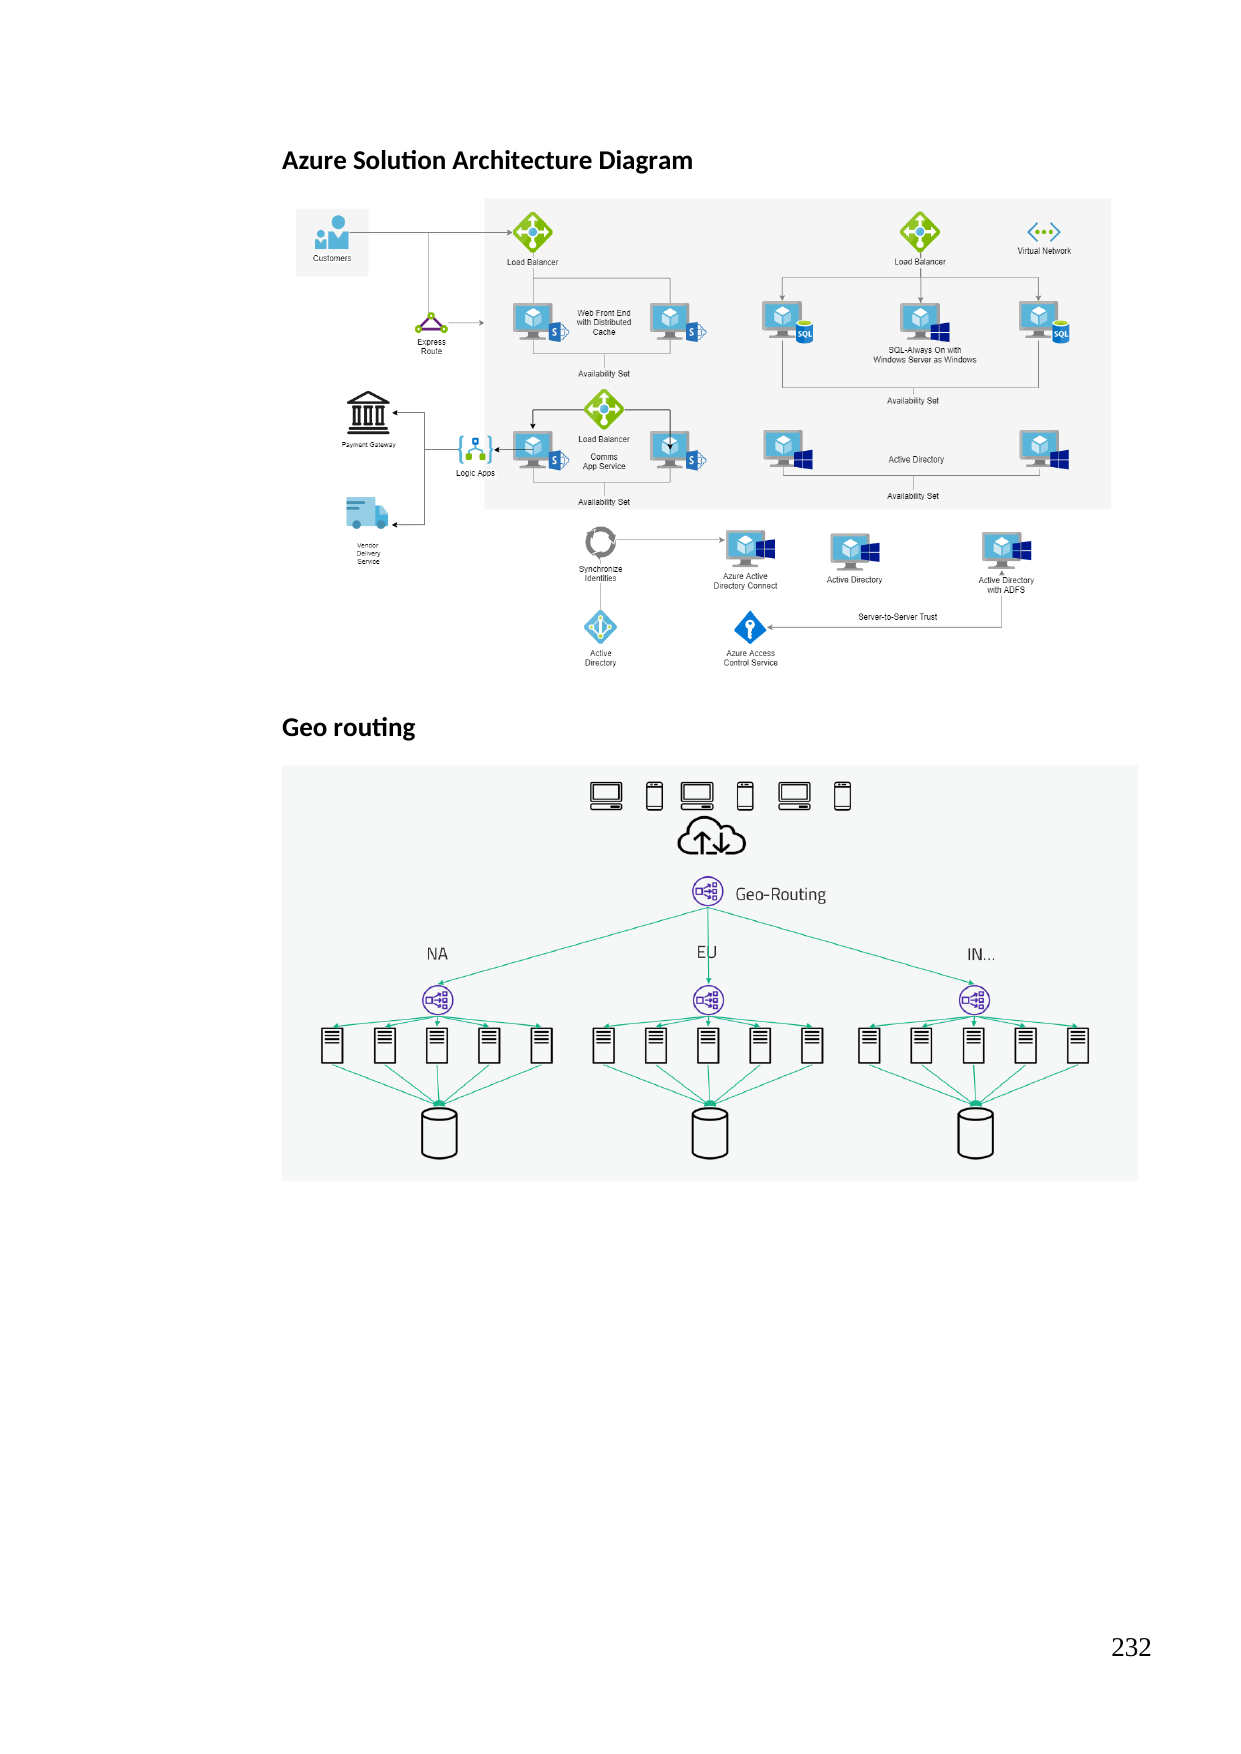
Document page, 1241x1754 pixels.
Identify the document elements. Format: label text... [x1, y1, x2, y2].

picture [281, 765, 1139, 1181]
subtitle Geo routing [207, 710, 1152, 743]
picture [295, 198, 1112, 668]
subtitle Azure Solution Architecture Diagram [207, 143, 1152, 176]
